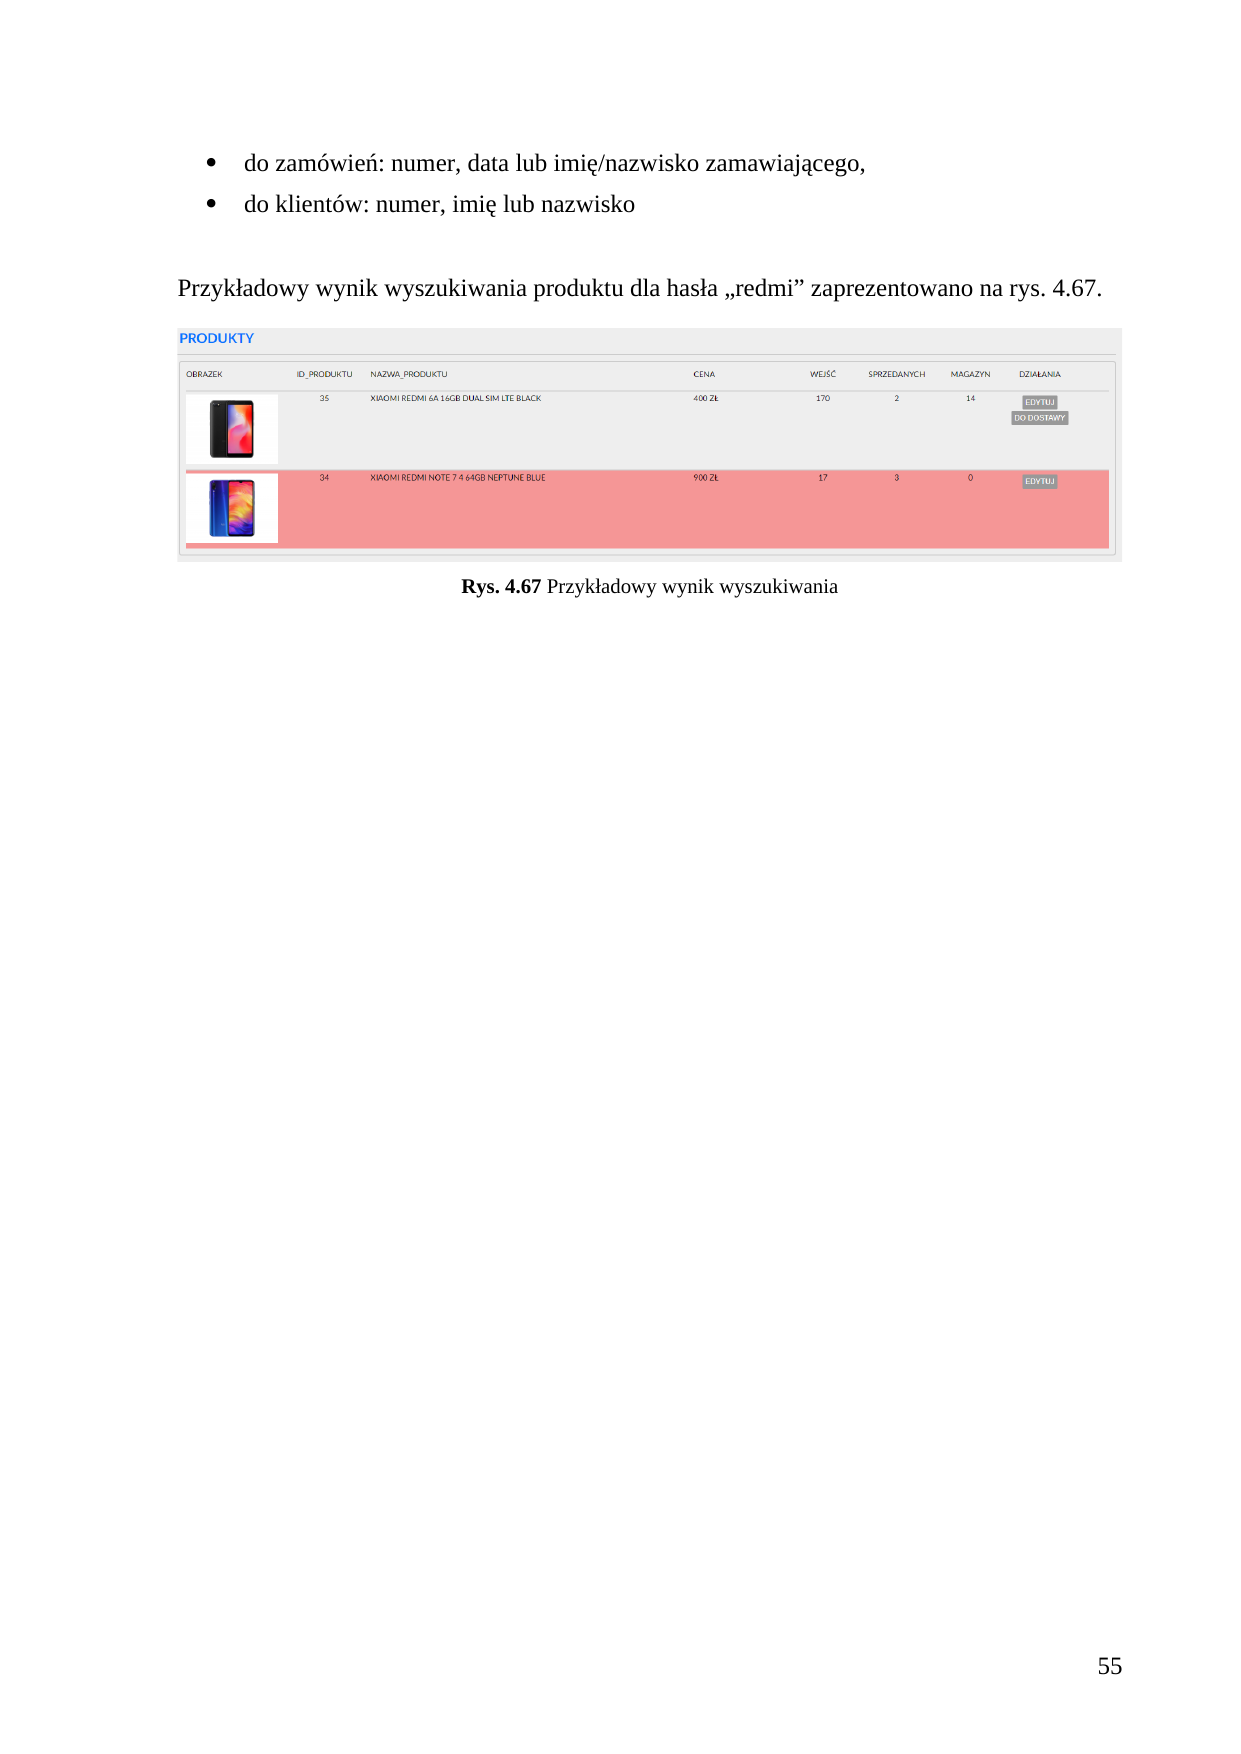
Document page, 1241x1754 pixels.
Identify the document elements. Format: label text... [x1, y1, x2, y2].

text Rys. 4.67 Przykładowy wynik wyszukiwania [177, 574, 1122, 598]
picture [177, 328, 1123, 562]
list do zamówień: numer, data lub imię/nazwisko zamawiającego, [207, 148, 1122, 176]
text Przykładowy wynik wyszukiwania produktu dla hasła „redmi” zaprezentowano na rys. 4.67. [177, 273, 1122, 302]
list do klientów: numer, imię lub nazwisko [207, 189, 1122, 218]
